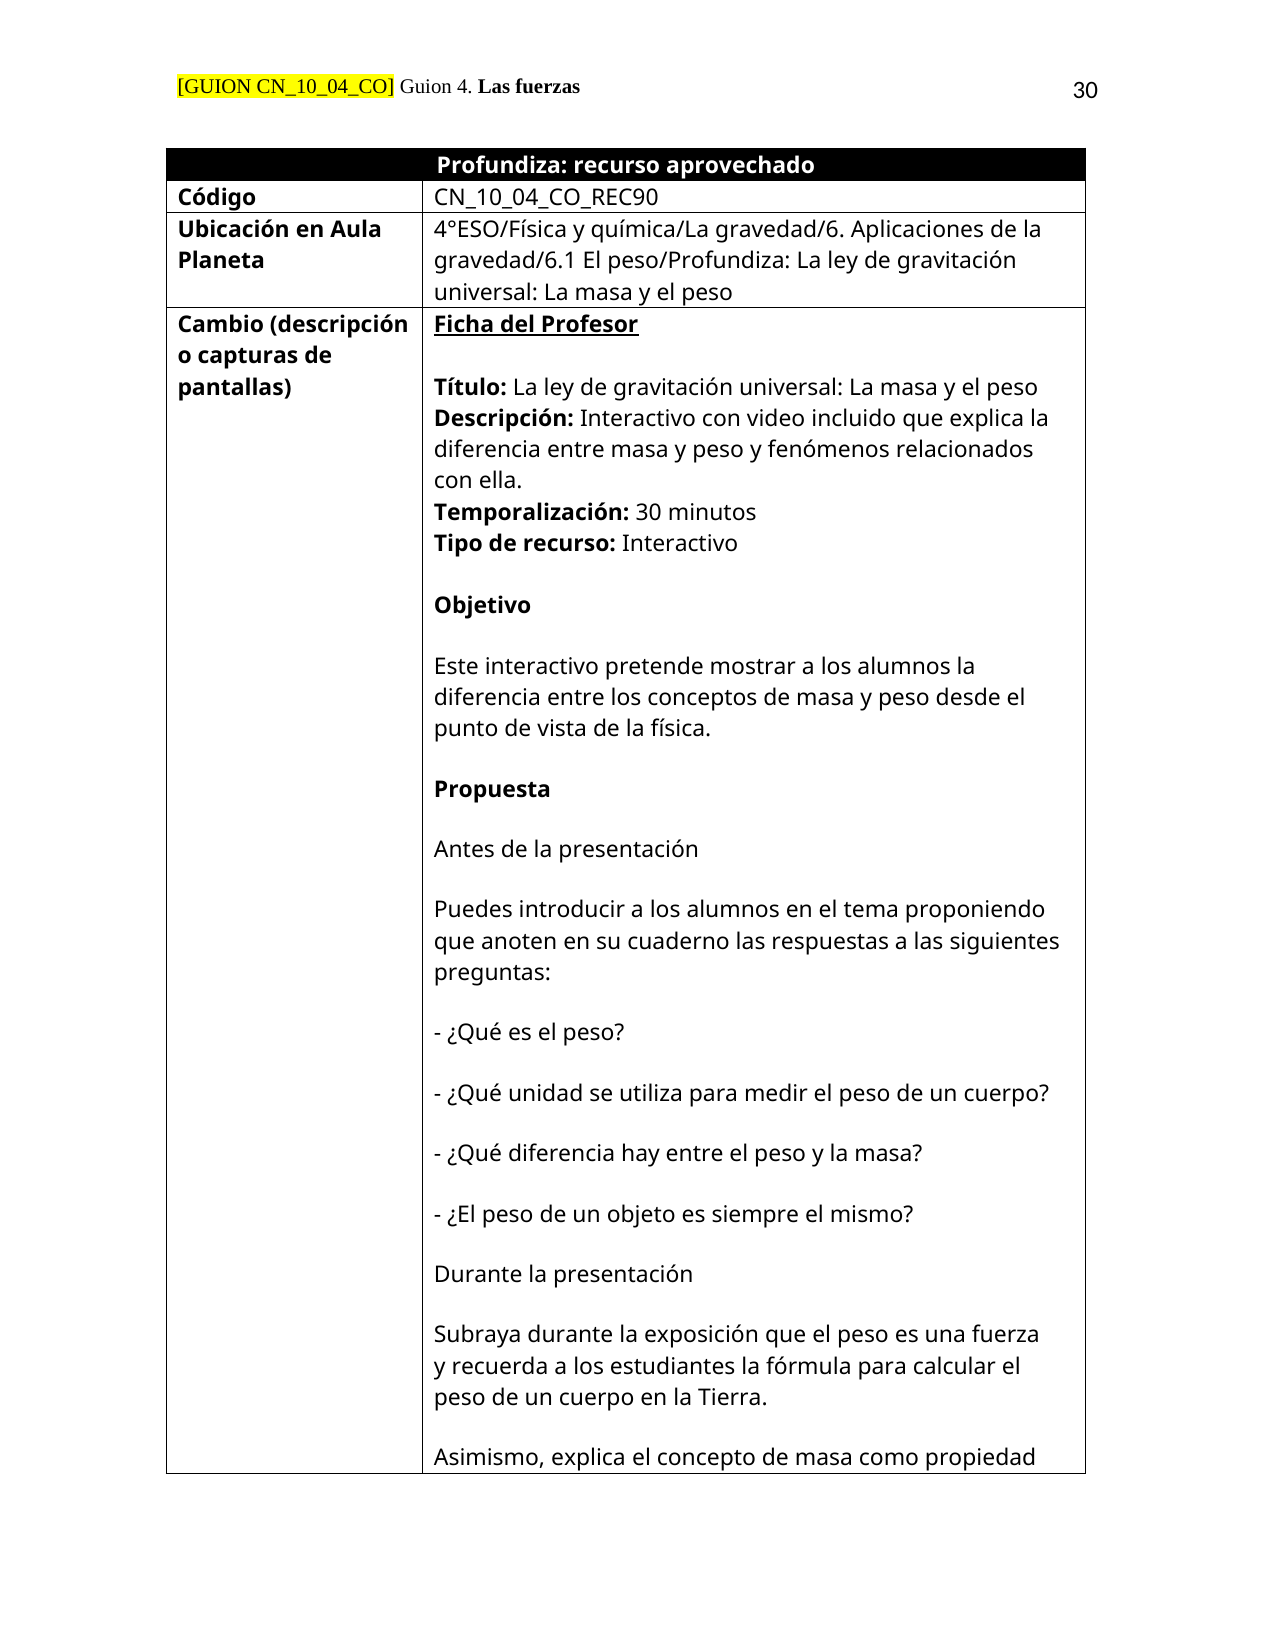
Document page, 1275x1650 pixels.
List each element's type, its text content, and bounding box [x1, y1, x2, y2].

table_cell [423, 308, 1085, 1473]
table_cell Código [167, 181, 422, 212]
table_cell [167, 308, 422, 1473]
table_cell CN_10_04_CO_REC90 [423, 181, 1085, 212]
table_cell 4°ESO/Física y química/La gravedad/6. Aplicaciones de la gravedad/6.1 El peso/Profundiza: La ley de gravitación universal: La masa y el peso [423, 213, 1085, 307]
table_cell Ubicación en Aula Planeta [167, 213, 422, 307]
table_header Profundiza: recurso aprovechado [167, 149, 1085, 180]
